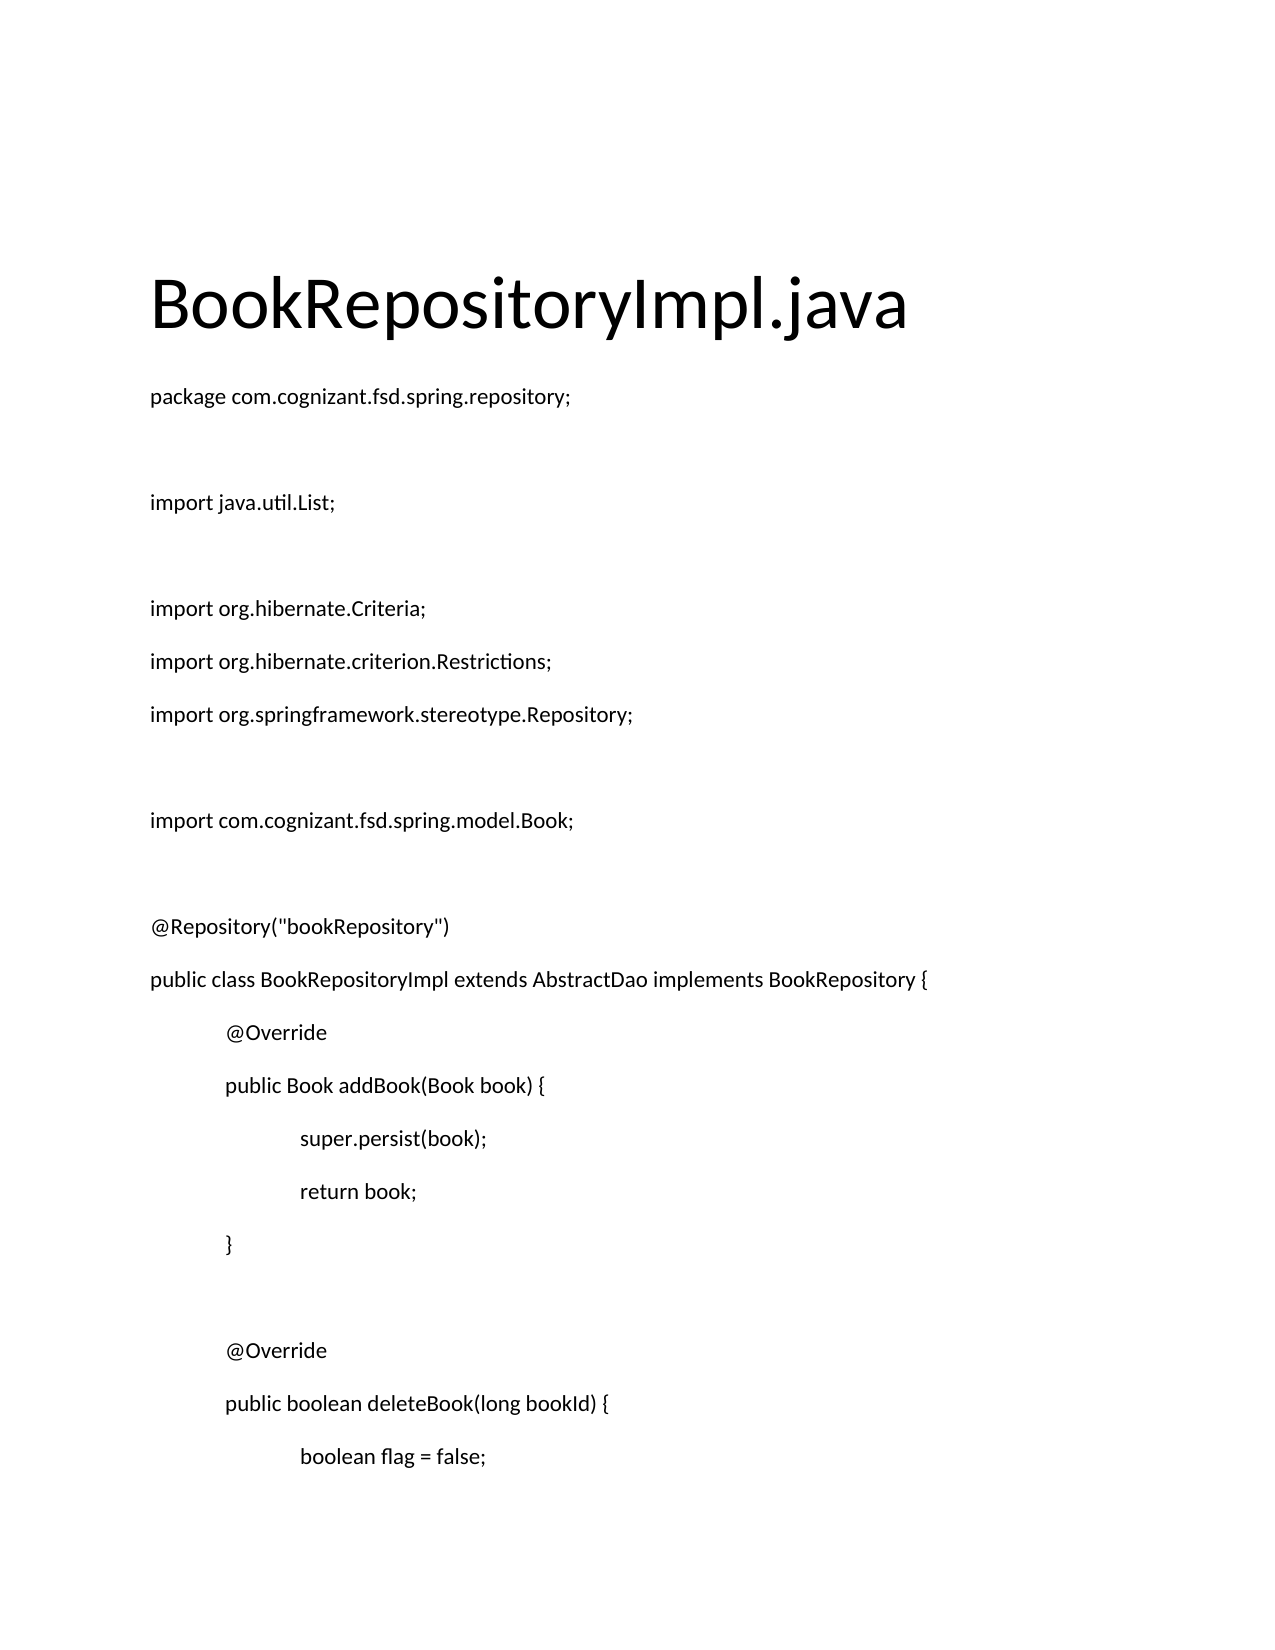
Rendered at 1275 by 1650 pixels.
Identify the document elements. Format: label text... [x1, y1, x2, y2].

text public class BookRepositoryImpl extends AbstractDao implements BookRepository { [150, 965, 1125, 993]
text @Override [150, 1336, 1125, 1364]
text import org.hibernate.criterion.Restrictions; [150, 647, 1125, 675]
text public boolean deleteBook(long bookId) { [150, 1389, 1125, 1417]
text @Repository("bookRepository") [150, 912, 1125, 940]
text import org.hibernate.Criteria; [150, 594, 1125, 622]
text @Override [150, 1018, 1125, 1046]
text package com.cognizant.fsd.spring.repository; [150, 382, 1125, 410]
text import org.springframework.stereotype.Repository; [150, 700, 1125, 728]
text return book; [150, 1177, 1125, 1205]
text import com.cognizant.fsd.spring.model.Book; [150, 806, 1125, 834]
text } [150, 1230, 1125, 1258]
text public Book addBook(Book book) { [150, 1071, 1125, 1099]
text import java.util.List; [150, 488, 1125, 516]
text BookRepositoryImpl.java [150, 256, 1125, 348]
text super.persist(book); [150, 1124, 1125, 1152]
text boolean flag = false; [150, 1442, 1125, 1471]
